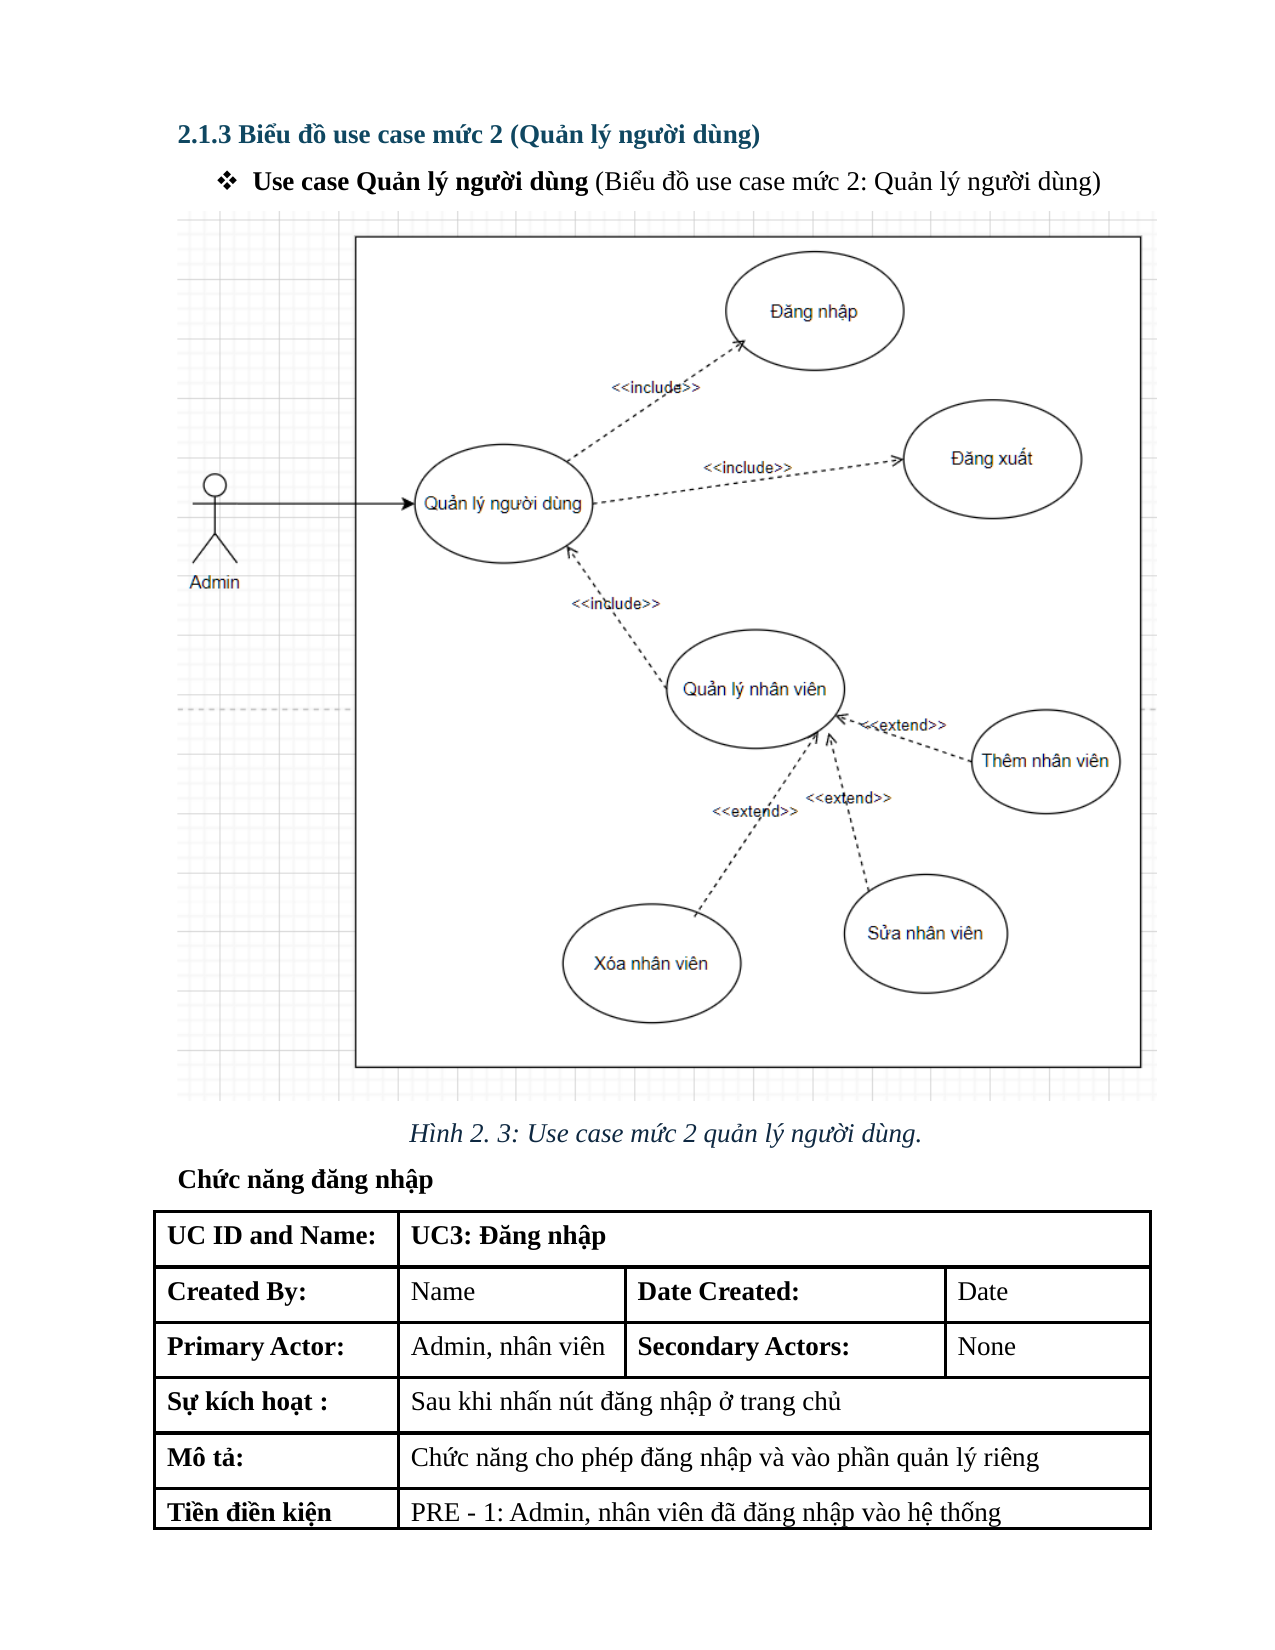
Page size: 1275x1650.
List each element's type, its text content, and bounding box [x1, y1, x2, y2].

table_cell Created By: [156, 1269, 397, 1321]
table_cell None [947, 1324, 1149, 1376]
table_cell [400, 1490, 1149, 1527]
table_cell Sau khi nhấn nút đăng nhập ở trang chủ [400, 1379, 1149, 1431]
table_cell Admin, nhân viên [400, 1324, 624, 1376]
table_cell Mô tả: [156, 1435, 397, 1487]
list Use case Quản lý người dùng (Biểu đồ use case mức 2: Quản lý người dùng) [215, 165, 1157, 196]
text Chức năng đăng nhập [177, 1163, 1157, 1194]
table_cell Primary Actor: [156, 1324, 397, 1376]
text Hình 2. 3: Use case mức 2 quản lý người dùng. [177, 1117, 1157, 1148]
table_header UC ID and Name: [156, 1213, 397, 1265]
table_cell Date [947, 1269, 1149, 1321]
table_cell Name [400, 1269, 624, 1321]
table_header UC3: Đăng nhập [400, 1213, 1149, 1265]
table_cell Date Created: [627, 1269, 944, 1321]
picture [177, 211, 1157, 1101]
table_cell Tiền điền kiện [156, 1490, 397, 1527]
table_cell Chức năng cho phép đăng nhập và vào phần quản lý riêng [400, 1435, 1149, 1487]
table_cell Secondary Actors: [627, 1324, 944, 1376]
table_cell Sự kích hoạt : [156, 1379, 397, 1431]
subtitle 2.1.3 Biểu đồ use case mức 2 (Quản lý người dùng) [177, 118, 1157, 149]
